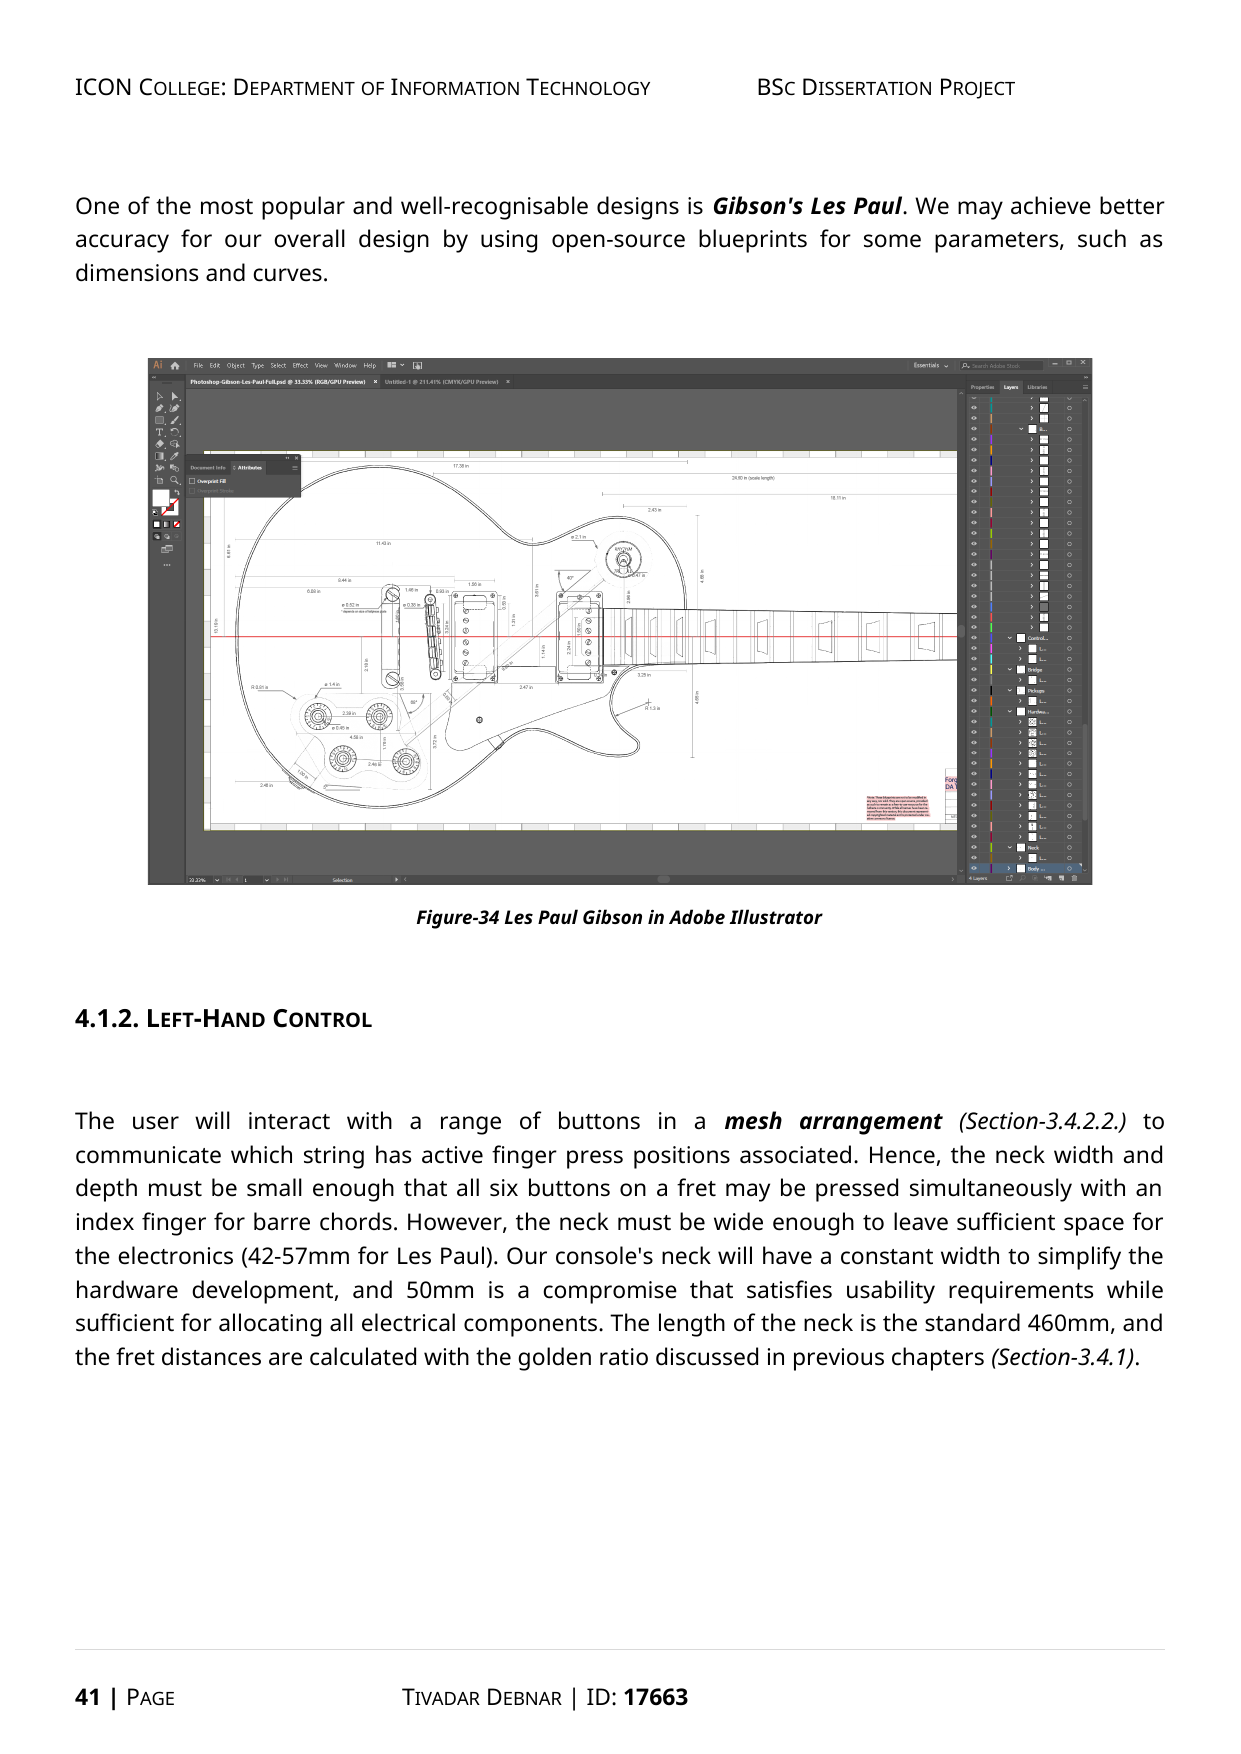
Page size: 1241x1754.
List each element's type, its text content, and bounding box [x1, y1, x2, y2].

text The user will interact with a range of buttons in a mesh arrangement (Section-3.4.2.2.) to communicate which string has active finger press positions associated. Hence, the neck width and depth must be small enough that all six buttons on a fret may be pressed simultaneously with an index finger for barre chords. However, the neck must be wide enough to leave sufficient space for the electronics (42-57mm for Les Paul). Our console's neck will have a constant width to simplify the hardware development, and 50mm is a compromise that satisfies usability requirements while sufficient for allocating all electrical components. The length of the neck is the standard 460mm, and the fret distances are calculated with the golden ratio discussed in previous chapters (Section-3.4.1). [75, 1105, 1165, 1372]
text Figure-34 Les Paul Gibson in Adobe Illustrator [75, 904, 1165, 930]
text One of the most popular and well-recognisable designs is Gibson's Les Paul. We may achieve better accuracy for our overall design by using open-source blueprints for some parameters, such as dimensions and curves. [75, 190, 1165, 288]
subtitle 4.1.2. Left-Hand Control [75, 1001, 1165, 1035]
picture [147, 358, 1093, 885]
